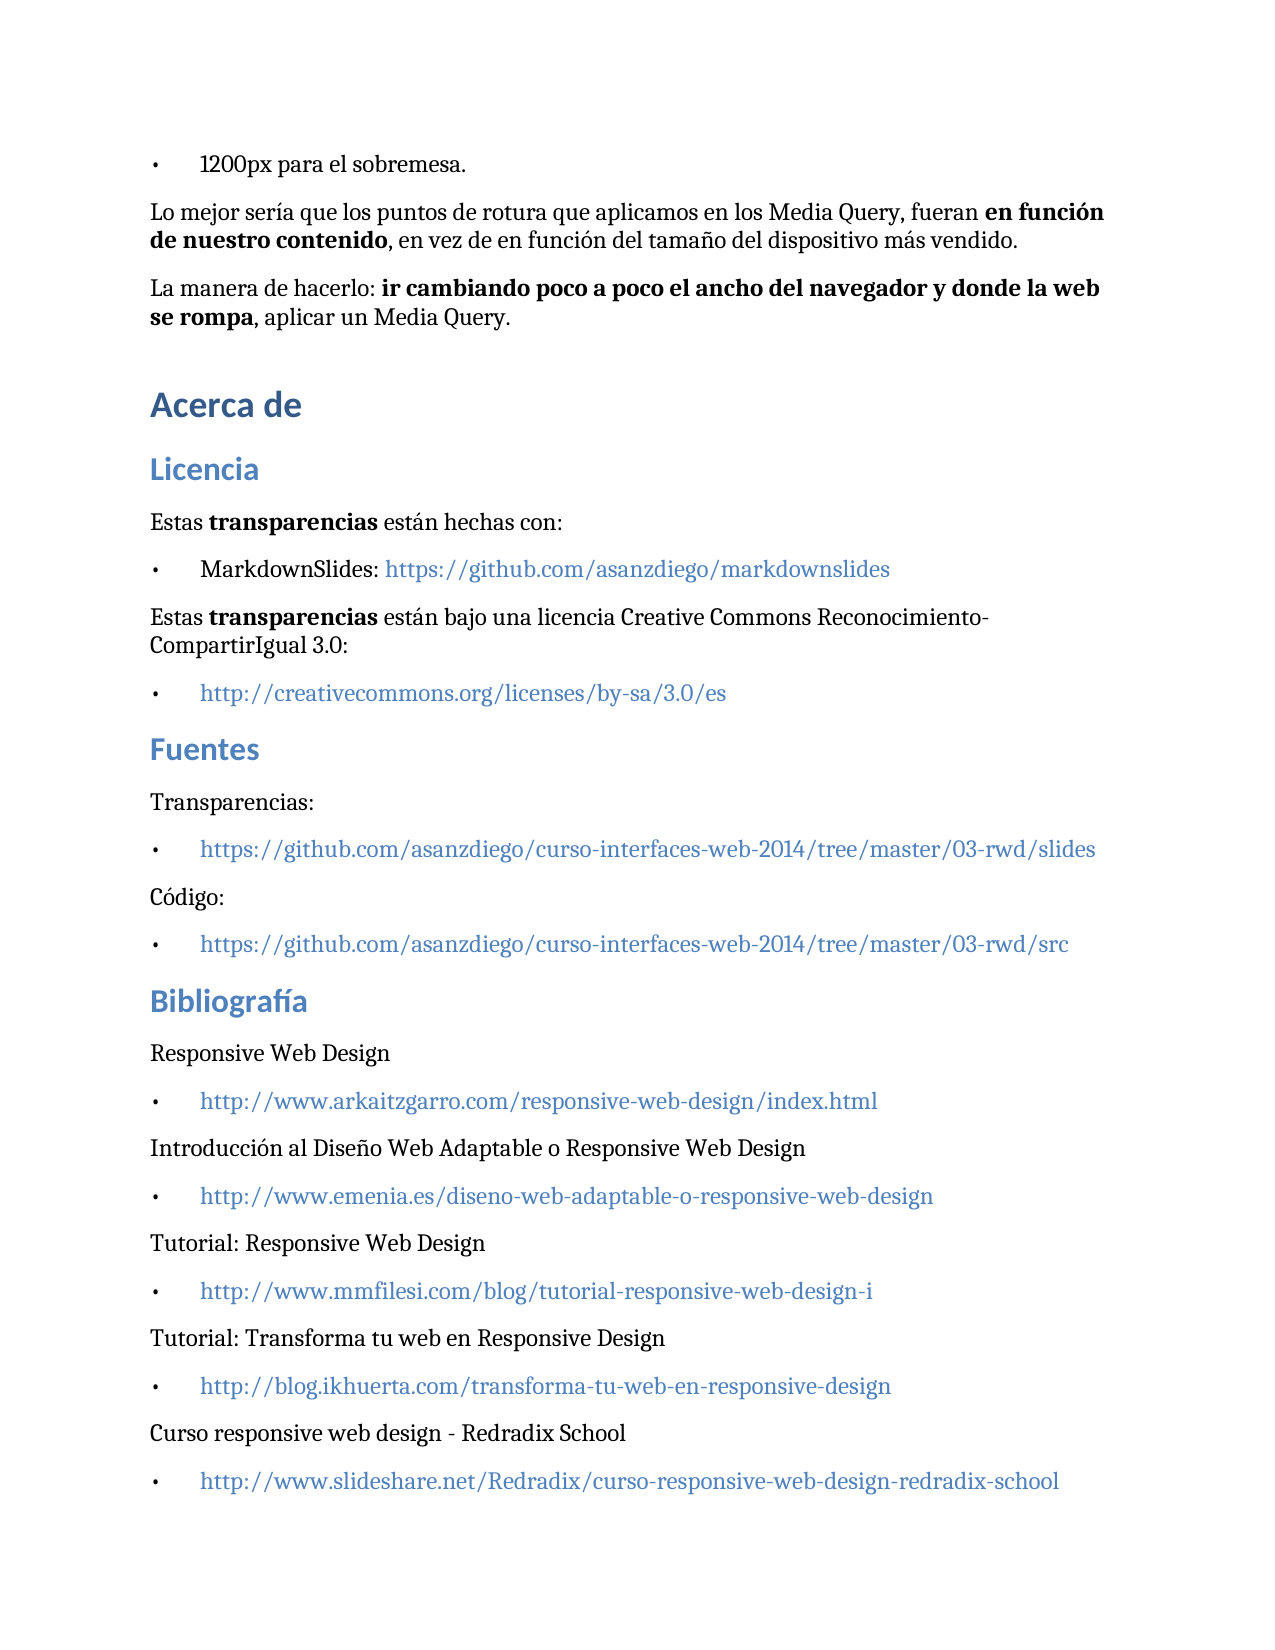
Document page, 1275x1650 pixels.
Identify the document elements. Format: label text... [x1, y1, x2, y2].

list http://www.mmfilesi.com/blog/tutorial-responsive-web-design-i [150, 1277, 1125, 1306]
text Curso responsive web design - Redradix School [150, 1419, 1125, 1448]
subtitle Licencia [150, 448, 1125, 489]
list https://github.com/asanzdiego/curso-interfaces-web-2014/tree/master/03-rwd/slides [150, 835, 1125, 864]
text Código: [150, 883, 1125, 911]
list http://creativecommons.org/licenses/by-sa/3.0/es [150, 679, 1125, 707]
subtitle Acerca de [150, 381, 1125, 427]
text Estas transparencias están bajo una licencia Creative Commons Reconocimiento-CompartirIgual 3.0: [150, 602, 1125, 660]
list https://github.com/asanzdiego/curso-interfaces-web-2014/tree/master/03-rwd/src [150, 930, 1125, 959]
list http://www.emenia.es/diseno-web-adaptable-o-responsive-web-design [150, 1182, 1125, 1211]
text Transparencias: [150, 788, 1125, 816]
text Tutorial: Responsive Web Design [150, 1229, 1125, 1258]
text La manera de hacerlo: ir cambiando poco a poco el ancho del navegador y donde la web se rompa, aplicar un Media Query. [150, 274, 1125, 331]
list http://www.slideshare.net/Redradix/curso-responsive-web-design-redradix-school [150, 1467, 1125, 1496]
subtitle Bibliografía [150, 980, 1125, 1021]
text Responsive Web Design [150, 1039, 1125, 1068]
list http://www.arkaitzgarro.com/responsive-web-design/index.html [150, 1087, 1125, 1116]
list http://blog.ikhuerta.com/transforma-tu-web-en-responsive-design [150, 1372, 1125, 1401]
subtitle Fuentes [150, 728, 1125, 769]
list MarkdownSlides: https://github.com/asanzdiego/markdownslides [150, 555, 1125, 584]
text Estas transparencias están hechas con: [150, 507, 1125, 536]
text Lo mejor sería que los puntos de rotura que aplicamos en los Media Query, fueran en función de nuestro contenido, en vez de en función del tamaño del dispositivo más vendido. [150, 197, 1125, 255]
text Tutorial: Transforma tu web en Responsive Design [150, 1324, 1125, 1353]
text Introducción al Diseño Web Adaptable o Responsive Web Design [150, 1134, 1125, 1163]
list 1200px para el sobremesa. [150, 150, 1125, 179]
